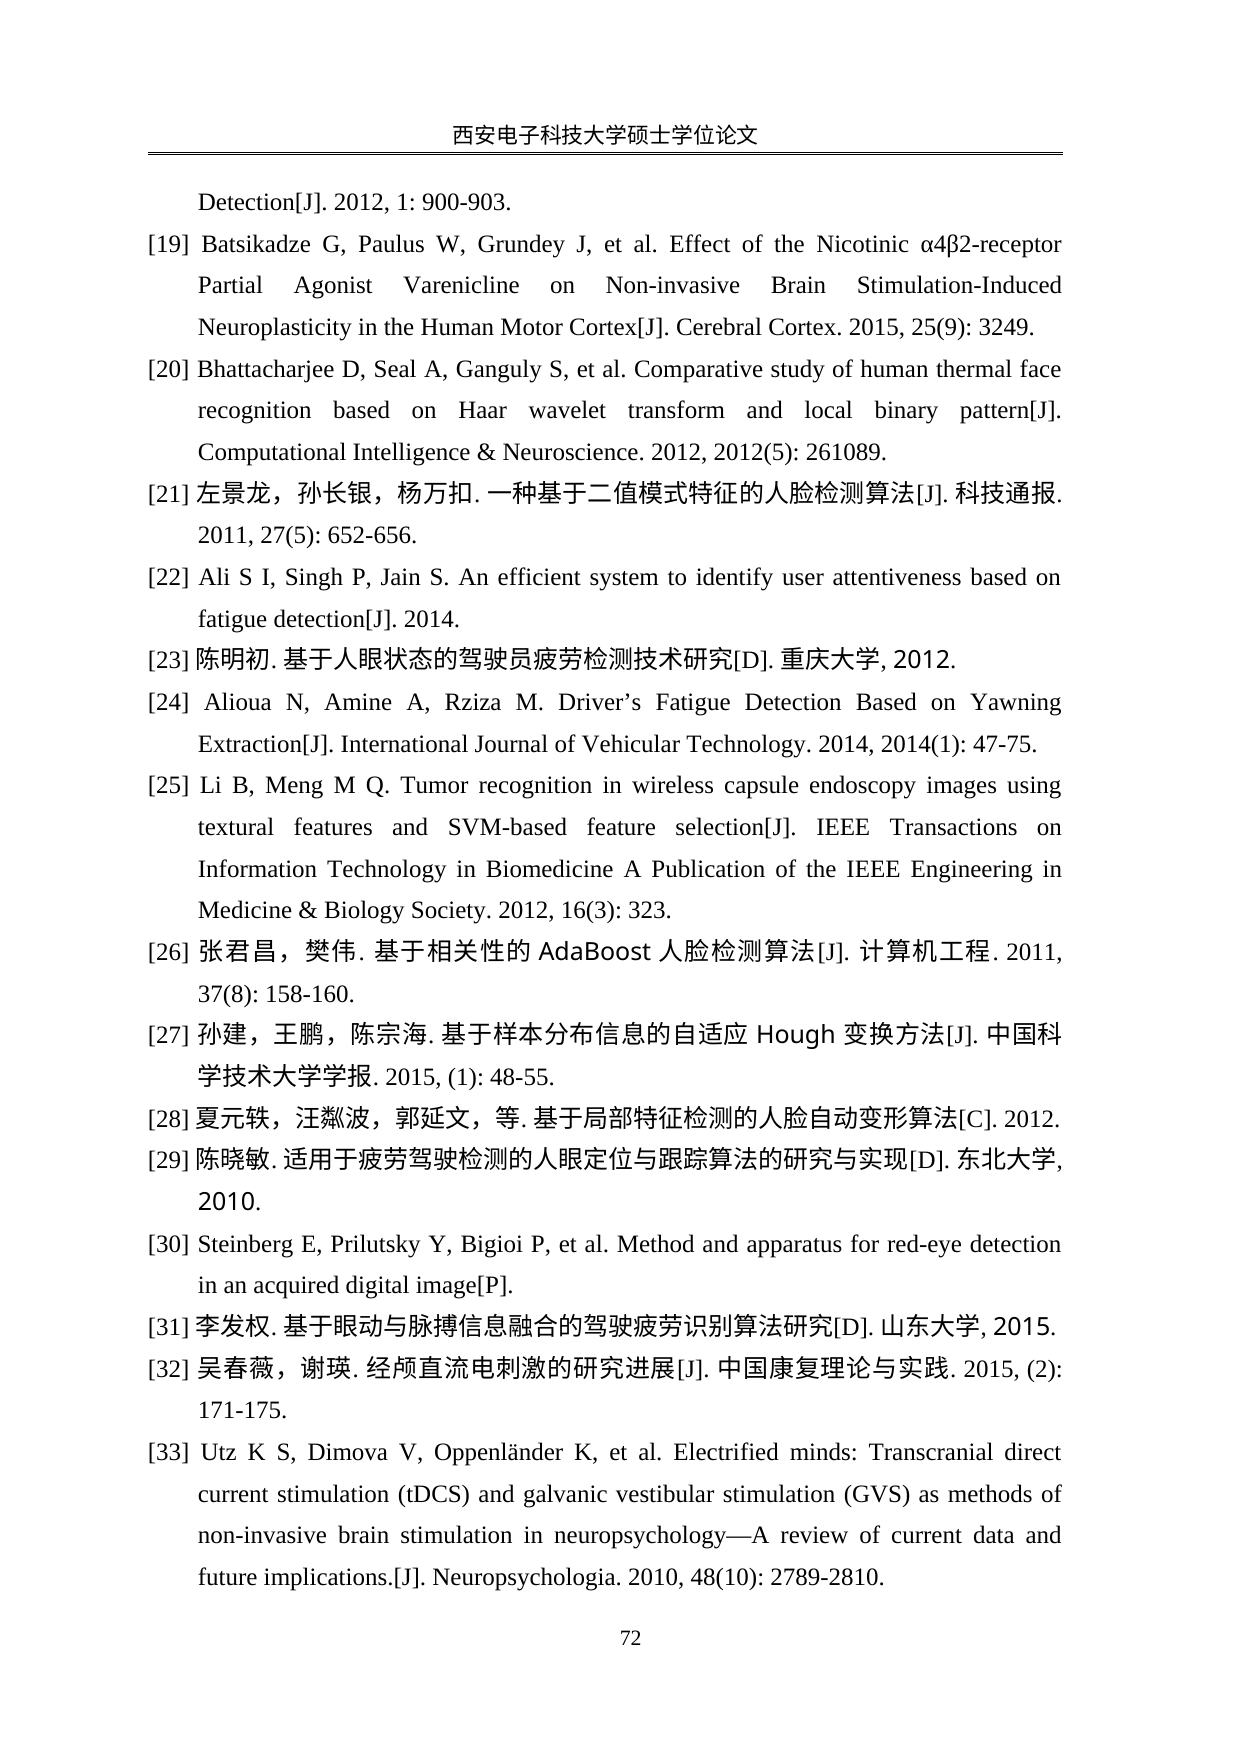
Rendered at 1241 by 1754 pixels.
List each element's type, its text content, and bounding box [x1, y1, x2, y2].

text [31] 李发权. 基于眼动与脉搏信息融合的驾驶疲劳识别算法研究[D]. 山东大学, 2015. [148, 1302, 1063, 1344]
text [30] Steinberg E, Prilutsky Y, Bigioi P, et al. Method and apparatus for red-eye detection in an acquired digital image[P]. [148, 1219, 1063, 1302]
text [26] 张君昌，樊伟. 基于相关性的AdaBoost人脸检测算法[J]. 计算机工程. 2011, 37(8): 158-160. [148, 927, 1063, 1011]
text [22] Ali S I, Singh P, Jain S. An efficient system to identify user attentiveness based on fatigue detection[J]. 2014. [148, 552, 1063, 636]
text [29] 陈晓敏. 适用于疲劳驾驶检测的人眼定位与跟踪算法的研究与实现[D]. 东北大学, 2010. [148, 1136, 1063, 1219]
text [28] 夏元轶，汪粼波，郭延文，等. 基于局部特征检测的人脸自动变形算法[C]. 2012. [148, 1094, 1063, 1136]
text [27] 孙建，王鹏，陈宗海. 基于样本分布信息的自适应 Hough 变换方法[J]. 中国科学技术大学学报. 2015, (1): 48-55. [148, 1011, 1063, 1094]
text [23] 陈明初. 基于人眼状态的驾驶员疲劳检测技术研究[D]. 重庆大学, 2012. [148, 636, 1063, 677]
text [21] 左景龙，孙长银，杨万扣. 一种基于二值模式特征的人脸检测算法[J]. 科技通报. 2011, 27(5): 652-656. [148, 469, 1063, 552]
text [25] Li B, Meng M Q. Tumor recognition in wireless capsule endoscopy images using textural features and SVM-based feature selection[J]. IEEE Transactions on Information Technology in Biomedicine A Publication of the IEEE Engineering in Medicine & Biology Society. 2012, 16(3): 323. [148, 761, 1063, 927]
text [32] 吴春薇，谢瑛. 经颅直流电刺激的研究进展[J]. 中国康复理论与实践. 2015, (2): 171-175. [148, 1344, 1063, 1427]
text [33] Utz K S, Dimova V, Oppenländer K, et al. Electrified minds: Transcranial direct current stimulation (tDCS) and galvanic vestibular stimulation (GVS) as methods of non-invasive brain stimulation in neuropsychology—A review of current data and future implications.[J]. Neuropsychologia. 2010, 48(10): 2789-2810. [148, 1427, 1063, 1594]
text [19] Batsikadze G, Paulus W, Grundey J, et al. Effect of the Nicotinic α4β2-receptor Partial Agonist Varenicline on Non-invasive Brain Stimulation-Induced Neuroplasticity in the Human Motor Cortex[J]. Cerebral Cortex. 2015, 25(9): 3249. [148, 219, 1063, 344]
text [18] Lienhart R, Maydt J. An Extended Set of Haar-like Features for Rapid Object Detection[J]. 2012, 1: 900-903. [148, 177, 1063, 219]
text [24] Alioua N, Amine A, Rziza M. Driver’s Fatigue Detection Based on Yawning Extraction[J]. International Journal of Vehicular Technology. 2014, 2014(1): 47-75. [148, 677, 1063, 761]
text [20] Bhattacharjee D, Seal A, Ganguly S, et al. Comparative study of human thermal face recognition based on Haar wavelet transform and local binary pattern[J]. Computational Intelligence & Neuroscience. 2012, 2012(5): 261089. [148, 344, 1063, 469]
